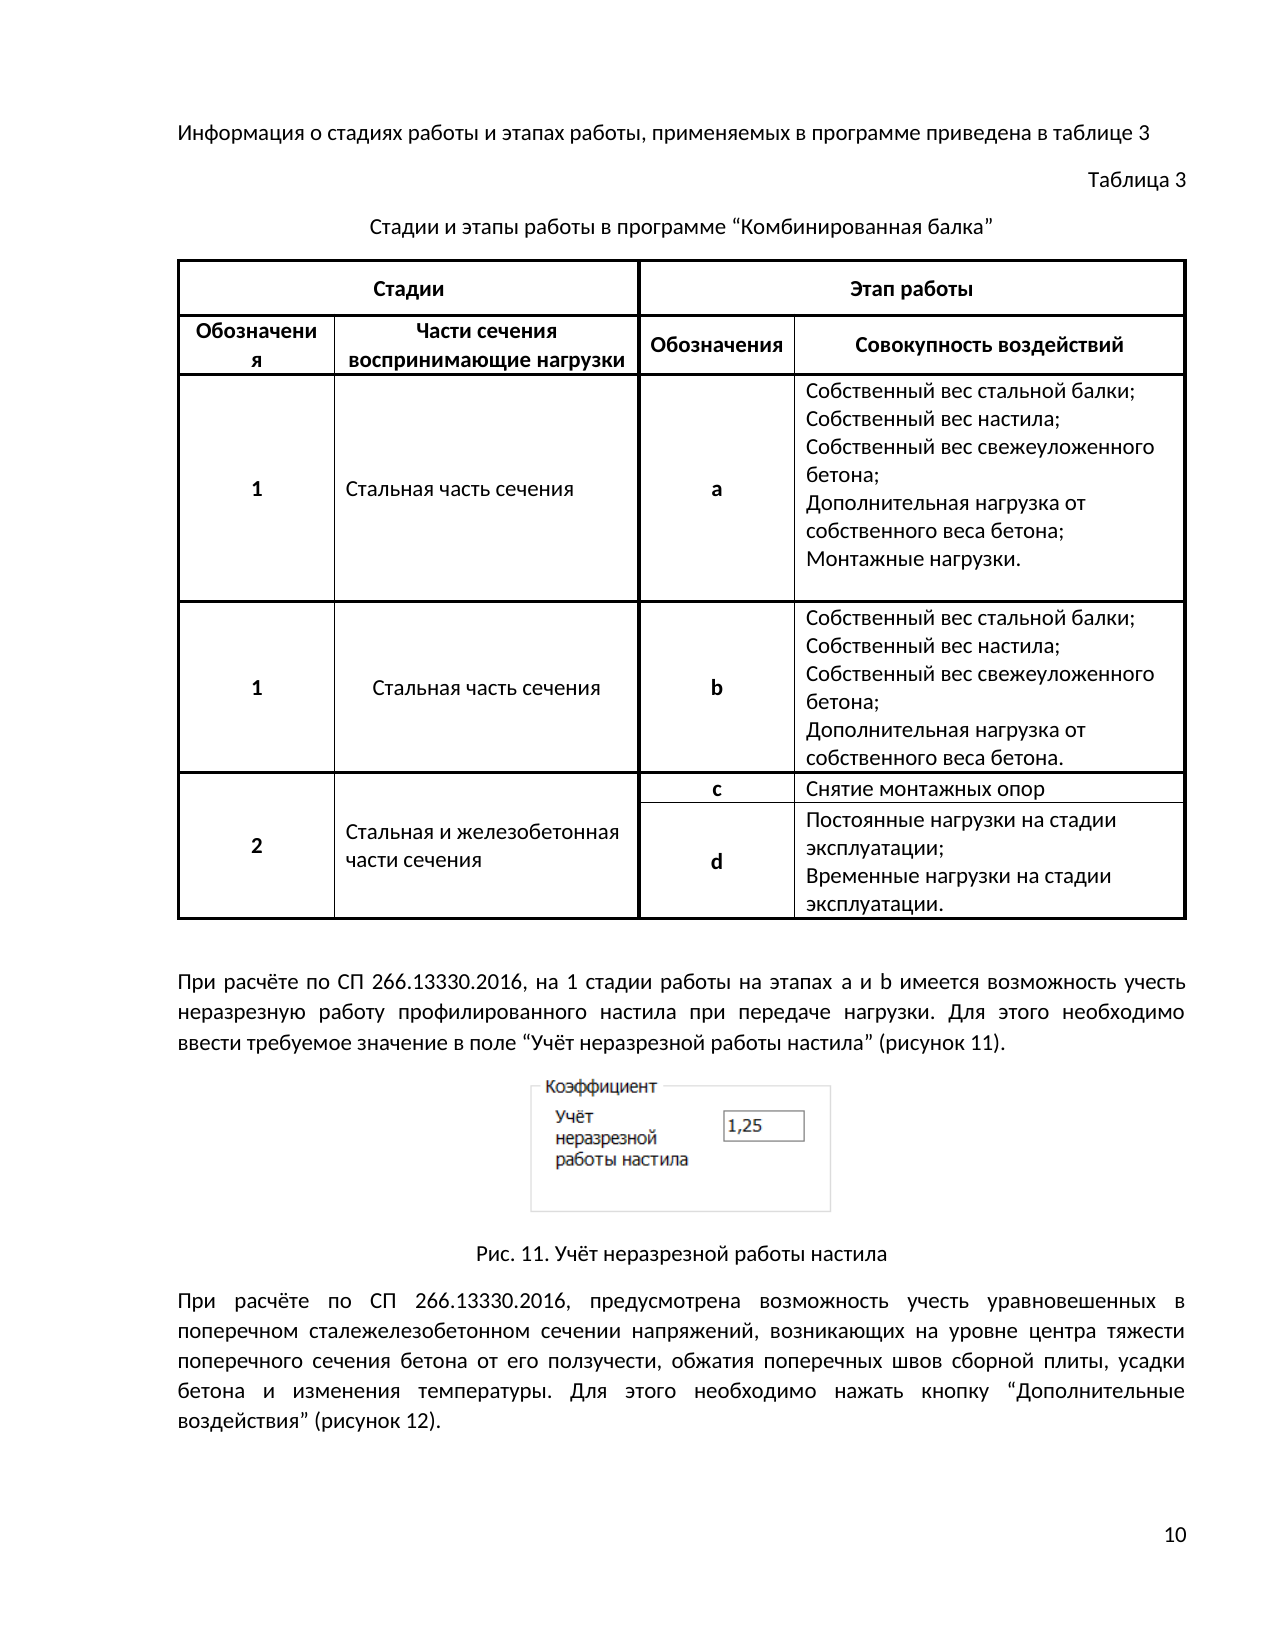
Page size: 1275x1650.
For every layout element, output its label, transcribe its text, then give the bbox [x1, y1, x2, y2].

text Стадии и этапы работы в программе “Комбинированная балка” [177, 212, 1186, 240]
table_cell 1 [180, 603, 334, 771]
table_cell с [641, 774, 794, 802]
table_cell 2 [180, 774, 334, 917]
table_cell Части сечения воспринимающие нагрузки [335, 317, 637, 373]
table_cell Собственный вес стальной балки; Собственный вес настила; Собственный вес свежеуложенного бетона; Дополнительная нагрузка от собственного веса бетона; Монтажные нагрузки. [795, 376, 1183, 599]
table_cell Обозначения [180, 317, 334, 373]
text При расчёте по СП 266.13330.2016, предусмотрена возможность учесть уравновешенных в поперечном сталежелезобетонном сечении напряжений, возникающих на уровне центра тяжести поперечного сечения бетона от его ползучести, обжатия поперечных швов сборной плиты, усадки бетона и изменения температуры. Для этого необходимо нажать кнопку “Дополнительные воздействия” (рисунок 12). [177, 1286, 1186, 1435]
table_cell Собственный вес стальной балки; Собственный вес настила; Собственный вес свежеуложенного бетона; Дополнительная нагрузка от собственного веса бетона. [795, 603, 1183, 771]
table_cell a [641, 376, 794, 599]
text Таблица 3 [177, 165, 1186, 193]
table_cell Стальная и железобетонная части сечения [335, 774, 637, 917]
table_cell b [641, 603, 794, 771]
table_cell Стальная часть сечения [335, 376, 637, 599]
table_cell 1 [180, 376, 334, 599]
table_cell Стальная часть сечения [335, 603, 637, 771]
table_header Этап работы [641, 262, 1183, 313]
table_cell Постоянные нагрузки на стадии эксплуатации; Временные нагрузки на стадии эксплуатации. [795, 803, 1183, 917]
table_cell Обозначения [641, 317, 794, 373]
table_header Стадии [180, 262, 637, 313]
table_cell Снятие монтажных опор [795, 774, 1183, 802]
text При расчёте по СП 266.13330.2016, на 1 стадии работы на этапах a и b имеется возможность учесть неразрезную работу профилированного настила при передаче нагрузки. Для этого необходимо ввести требуемое значение в поле “Учёт неразрезной работы настила” (рисунок 11). [177, 967, 1186, 1056]
table_cell d [641, 803, 794, 917]
text Рис. 11. Учёт неразрезной работы настила [177, 1239, 1186, 1267]
table_cell Совокупность воздействий [795, 317, 1183, 373]
picture [523, 1074, 840, 1221]
text Информация о стадиях работы и этапах работы, применяемых в программе приведена в таблице 3 [177, 118, 1186, 146]
